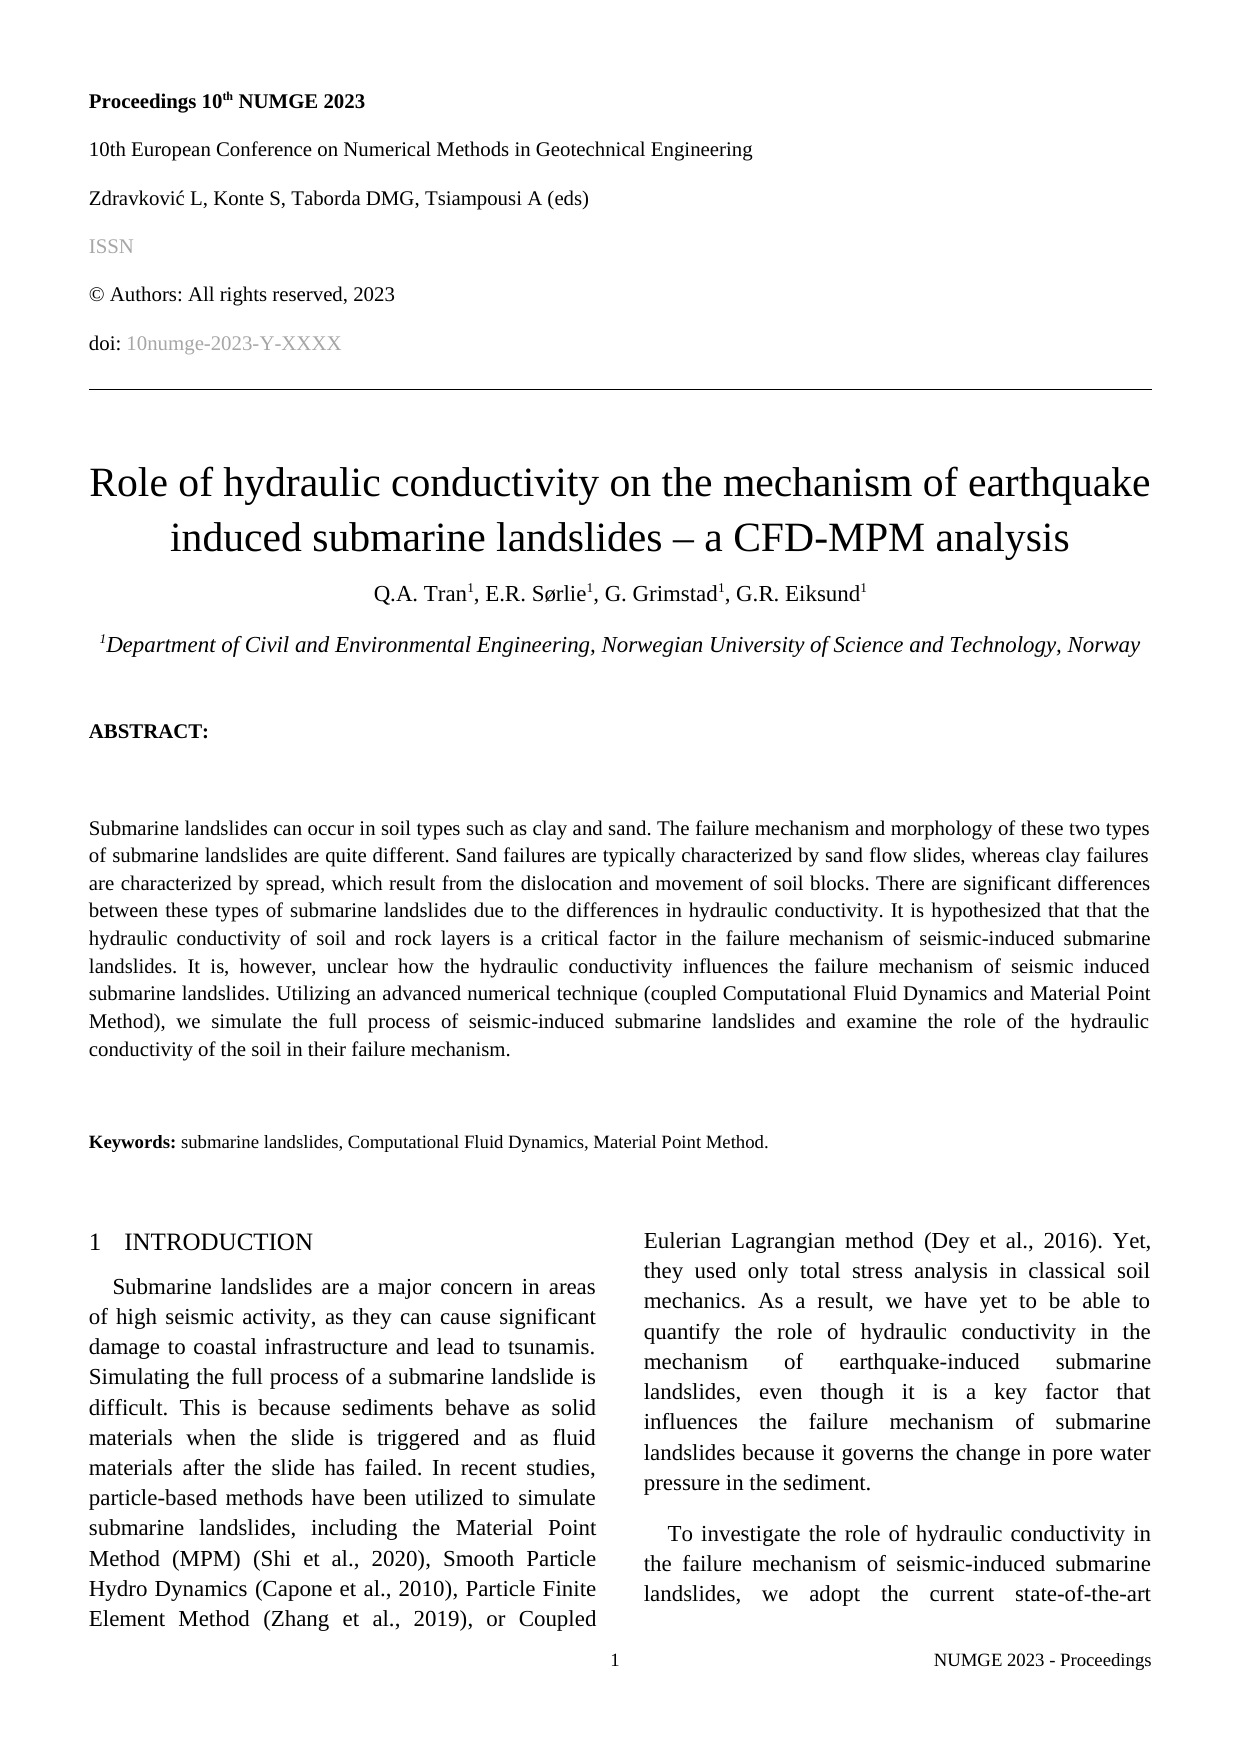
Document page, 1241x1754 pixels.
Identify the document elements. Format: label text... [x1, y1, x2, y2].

text ABSTRACT: [89, 719, 1152, 743]
text Keywords: submarine landslides, Computational Fluid Dynamics, Material Point Method. [89, 1131, 1152, 1152]
title Role of hydraulic conductivity on the mechanism of earthquake induced submarine landslides – a CFD-MPM analysis [89, 457, 1152, 561]
text Q.A. Tran1, E.R. Sørlie1, G. Grimstad1, G.R. Eiksund1 [89, 580, 1152, 607]
subtitle INTRODUCTION [89, 1227, 596, 1256]
text Submarine landslides are a major concern in areas of high seismic activity, as they can cause significant damage to coastal infrastructure and lead to tsunamis. Simulating the full process of a submarine landslide is difficult. This is because sediments behave as solid materials when the slide is triggered and as fluid materials after the slide has failed. In recent studies, particle-based methods have been utilized to simulate submarine landslides, including the Material Point Method (MPM) (Shi et al., 2020), Smooth Particle Hydro Dynamics (Capone et al., 2010), Particle Finite Element Method (Zhang et al., 2019), or Coupled Eulerian Lagrangian method (Dey et al., 2016). Yet, they used only total stress analysis in classical soil mechanics. As a result, we have yet to be able to quantify the role of hydraulic conductivity in the mechanism of earthquake-induced submarine landslides, even though it is a key factor that influences the failure mechanism of submarine landslides because it governs the change in pore water pressure in the sediment. [644, 1227, 1152, 1495]
text 1Department of Civil and Environmental Engineering, Norwegian University of Science and Technology, Norway [89, 631, 1152, 658]
text Submarine landslides can occur in soil types such as clay and sand. The failure mechanism and morphology of these two types of submarine landslides are quite different. Sand failures are typically characterized by sand flow slides, whereas clay failures are characterized by spread, which result from the dislocation and movement of soil blocks. There are significant differences between these types of submarine landslides due to the differences in hydraulic conductivity. It is hypothesized that that the hydraulic conductivity of soil and rock layers is a critical factor in the failure mechanism of seismic-induced submarine landslides. It is, however, unclear how the hydraulic conductivity influences the failure mechanism of seismic induced submarine landslides. Utilizing an advanced numerical technique (coupled Computational Fluid Dynamics and Material Point Method), we simulate the full process of seismic-induced submarine landslides and examine the role of the hydraulic conductivity of the soil in their failure mechanism. [89, 816, 1152, 1061]
text Submarine landslides are a major concern in areas of high seismic activity, as they can cause significant damage to coastal infrastructure and lead to tsunamis. Simulating the full process of a submarine landslide is difficult. This is because sediments behave as solid materials when the slide is triggered and as fluid materials after the slide has failed. In recent studies, particle-based methods have been utilized to simulate submarine landslides, including the Material Point Method (MPM) (Shi et al., 2020), Smooth Particle Hydro Dynamics (Capone et al., 2010), Particle Finite Element Method (Zhang et al., 2019), or Coupled Eulerian Lagrangian method (Dey et al., 2016). Yet, they used only total stress analysis in classical soil mechanics. As a result, we have yet to be able to quantify the role of hydraulic conductivity in the mechanism of earthquake-induced submarine landslides, even though it is a key factor that influences the failure mechanism of submarine landslides because it governs the change in pore water pressure in the sediment. [89, 1273, 596, 1631]
